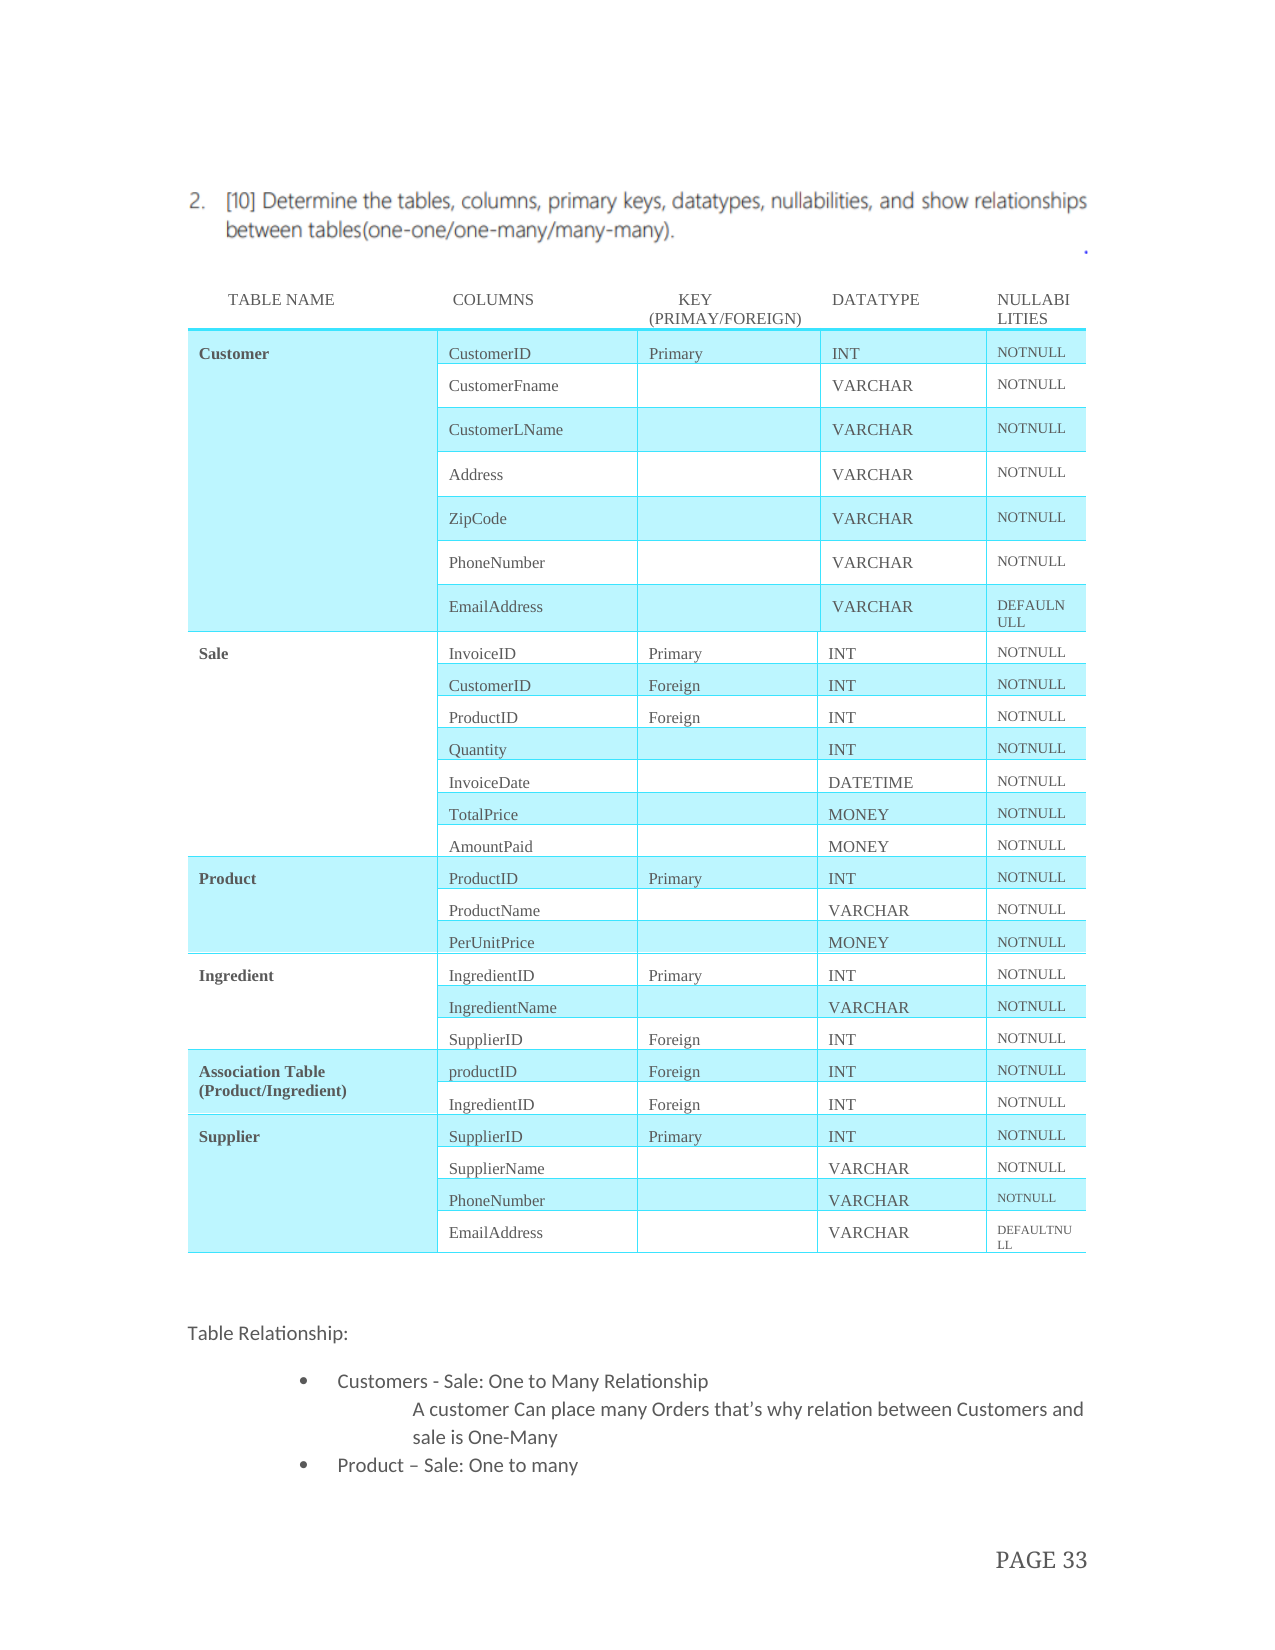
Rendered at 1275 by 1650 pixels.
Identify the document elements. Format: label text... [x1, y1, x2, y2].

table_cell VARCHAR [821, 364, 986, 407]
table_cell ProductID [438, 857, 637, 888]
table_cell [638, 452, 820, 496]
table_cell [638, 728, 817, 759]
table_cell MONEY [818, 921, 986, 952]
table_cell Address [438, 452, 637, 496]
table_cell VARCHAR [818, 1179, 986, 1210]
table_cell INT [818, 1018, 986, 1049]
table_cell [638, 921, 817, 952]
table_cell IngredientID [438, 1082, 637, 1113]
table_cell Product [188, 857, 437, 952]
table_cell INT [818, 857, 986, 888]
table_cell VARCHAR [818, 889, 986, 920]
table_cell [638, 1211, 817, 1252]
table_cell PhoneNumber [438, 1179, 637, 1210]
table_header KEY (PRIMAY/FOREIGN) [638, 277, 821, 328]
table_cell VARCHAR [818, 1211, 986, 1252]
table_cell VARCHAR [818, 1147, 986, 1178]
table_cell ProductName [438, 889, 637, 920]
table_cell Primary [638, 331, 820, 363]
table_cell AmountPaid [438, 825, 637, 856]
table_cell NOTNULL [987, 541, 1086, 584]
table_cell [638, 497, 820, 540]
table_cell Supplier [188, 1115, 437, 1252]
table_cell [638, 825, 817, 856]
table_cell [638, 889, 817, 920]
table_cell [638, 793, 817, 824]
table_cell [638, 364, 820, 407]
table_cell INT [818, 1115, 986, 1146]
table_cell EmailAddress [438, 585, 637, 631]
table_header DATATYPE [821, 277, 986, 328]
table_cell NOTNULL [987, 1018, 1086, 1049]
table_cell Primary [638, 954, 817, 985]
list Product – Sale: One to many [300, 1452, 1087, 1478]
table_cell CustomerLName [438, 408, 637, 451]
table_cell IngredientName [438, 986, 637, 1017]
table_cell ProductID [438, 696, 637, 727]
table_cell NOTNULL [987, 331, 1086, 363]
table_cell Foreign [638, 696, 817, 727]
table_cell Primary [638, 857, 817, 888]
table_cell NOTNULL [987, 1050, 1086, 1081]
table_cell NOTNULL [987, 986, 1086, 1017]
table_cell TotalPrice [438, 793, 637, 824]
table_cell INT [818, 1050, 986, 1081]
table_cell NOTNULL [987, 1115, 1086, 1146]
text Table Relationship: [187, 1320, 1087, 1345]
table_cell NOTNULL [987, 889, 1086, 920]
table_cell NOTNULL [987, 364, 1086, 407]
table_cell DEFAULNULL [987, 585, 1086, 631]
table_cell [638, 1179, 817, 1210]
table_cell [638, 986, 817, 1017]
table_cell NOTNULL [987, 1147, 1086, 1178]
table_cell InvoiceID [438, 632, 637, 663]
table_header TABLE NAME [188, 277, 437, 328]
table_cell EmailAddress [438, 1211, 637, 1252]
table_cell INT [818, 664, 986, 695]
table_cell VARCHAR [821, 585, 986, 631]
table_cell [638, 760, 817, 792]
table_cell MONEY [818, 825, 986, 856]
table_cell VARCHAR [818, 986, 986, 1017]
picture [187, 180, 1088, 254]
table_cell CustomerID [438, 664, 637, 695]
table_cell NOTNULL [987, 728, 1086, 759]
table_cell NOTNULL [987, 497, 1086, 540]
table_cell Association Table (Product/Ingredient) [188, 1050, 437, 1113]
table_cell SupplierID [438, 1115, 637, 1146]
table_cell Foreign [638, 1050, 817, 1081]
table_cell DATETIME [818, 760, 986, 792]
list A customer Can place many Orders that’s why relation between Customers and sale is One-Many [412, 1397, 1087, 1450]
table_cell CustomerFname [438, 364, 637, 407]
table_cell INT [818, 696, 986, 727]
table_cell Customer [188, 331, 437, 631]
table_cell VARCHAR [821, 408, 986, 451]
table_header COLUMNS [437, 277, 638, 328]
table_cell INT [821, 331, 986, 363]
table_cell NOTNULL [987, 793, 1086, 824]
table_cell INT [818, 954, 986, 985]
table_header NULLABILITIES [986, 277, 1086, 328]
table_cell NOTNULL [987, 408, 1086, 451]
table_cell Foreign [638, 1082, 817, 1113]
table_cell CustomerID [438, 331, 637, 363]
table_cell NOTNULL [987, 857, 1086, 888]
table_cell PerUnitPrice [438, 921, 637, 952]
table_cell NOTNULL [987, 760, 1086, 792]
table_cell PhoneNumber [438, 541, 637, 584]
table_cell NOTNULL [987, 696, 1086, 727]
table_cell NOTNULL [987, 664, 1086, 695]
table_cell MONEY [818, 793, 986, 824]
table_cell [638, 1147, 817, 1178]
table_cell Sale [188, 632, 437, 856]
table_cell Primary [638, 1115, 817, 1146]
table_cell INT [818, 632, 986, 663]
table_cell VARCHAR [821, 497, 986, 540]
table_cell INT [818, 728, 986, 759]
table_cell Primary [638, 632, 817, 663]
table_cell InvoiceDate [438, 760, 637, 792]
table_cell Quantity [438, 728, 637, 759]
table_cell productID [438, 1050, 637, 1081]
table_cell IngredientID [438, 954, 637, 985]
table_cell SupplierID [438, 1018, 637, 1049]
table_cell [638, 408, 820, 451]
table_cell VARCHAR [821, 452, 986, 496]
table_cell NOTNULL [987, 632, 1086, 663]
table_cell NOTNULL [987, 954, 1086, 985]
list Customers - Sale: One to Many Relationship [300, 1369, 1087, 1394]
table_cell NOTNULL [987, 452, 1086, 496]
table_cell NOTNULL [987, 1179, 1086, 1210]
table_cell Foreign [638, 664, 817, 695]
table_cell NOTNULL [987, 921, 1086, 952]
table_cell VARCHAR [821, 541, 986, 584]
table_cell NOTNULL [987, 1082, 1086, 1113]
table_cell [638, 585, 820, 631]
table_cell Ingredient [188, 954, 437, 1049]
table_cell INT [818, 1082, 986, 1113]
table_cell [638, 541, 820, 584]
table_cell SupplierName [438, 1147, 637, 1178]
table_cell NOTNULL [987, 825, 1086, 856]
table_cell DEFAULTNULL [987, 1211, 1086, 1252]
table_cell ZipCode [438, 497, 637, 540]
table_cell Foreign [638, 1018, 817, 1049]
